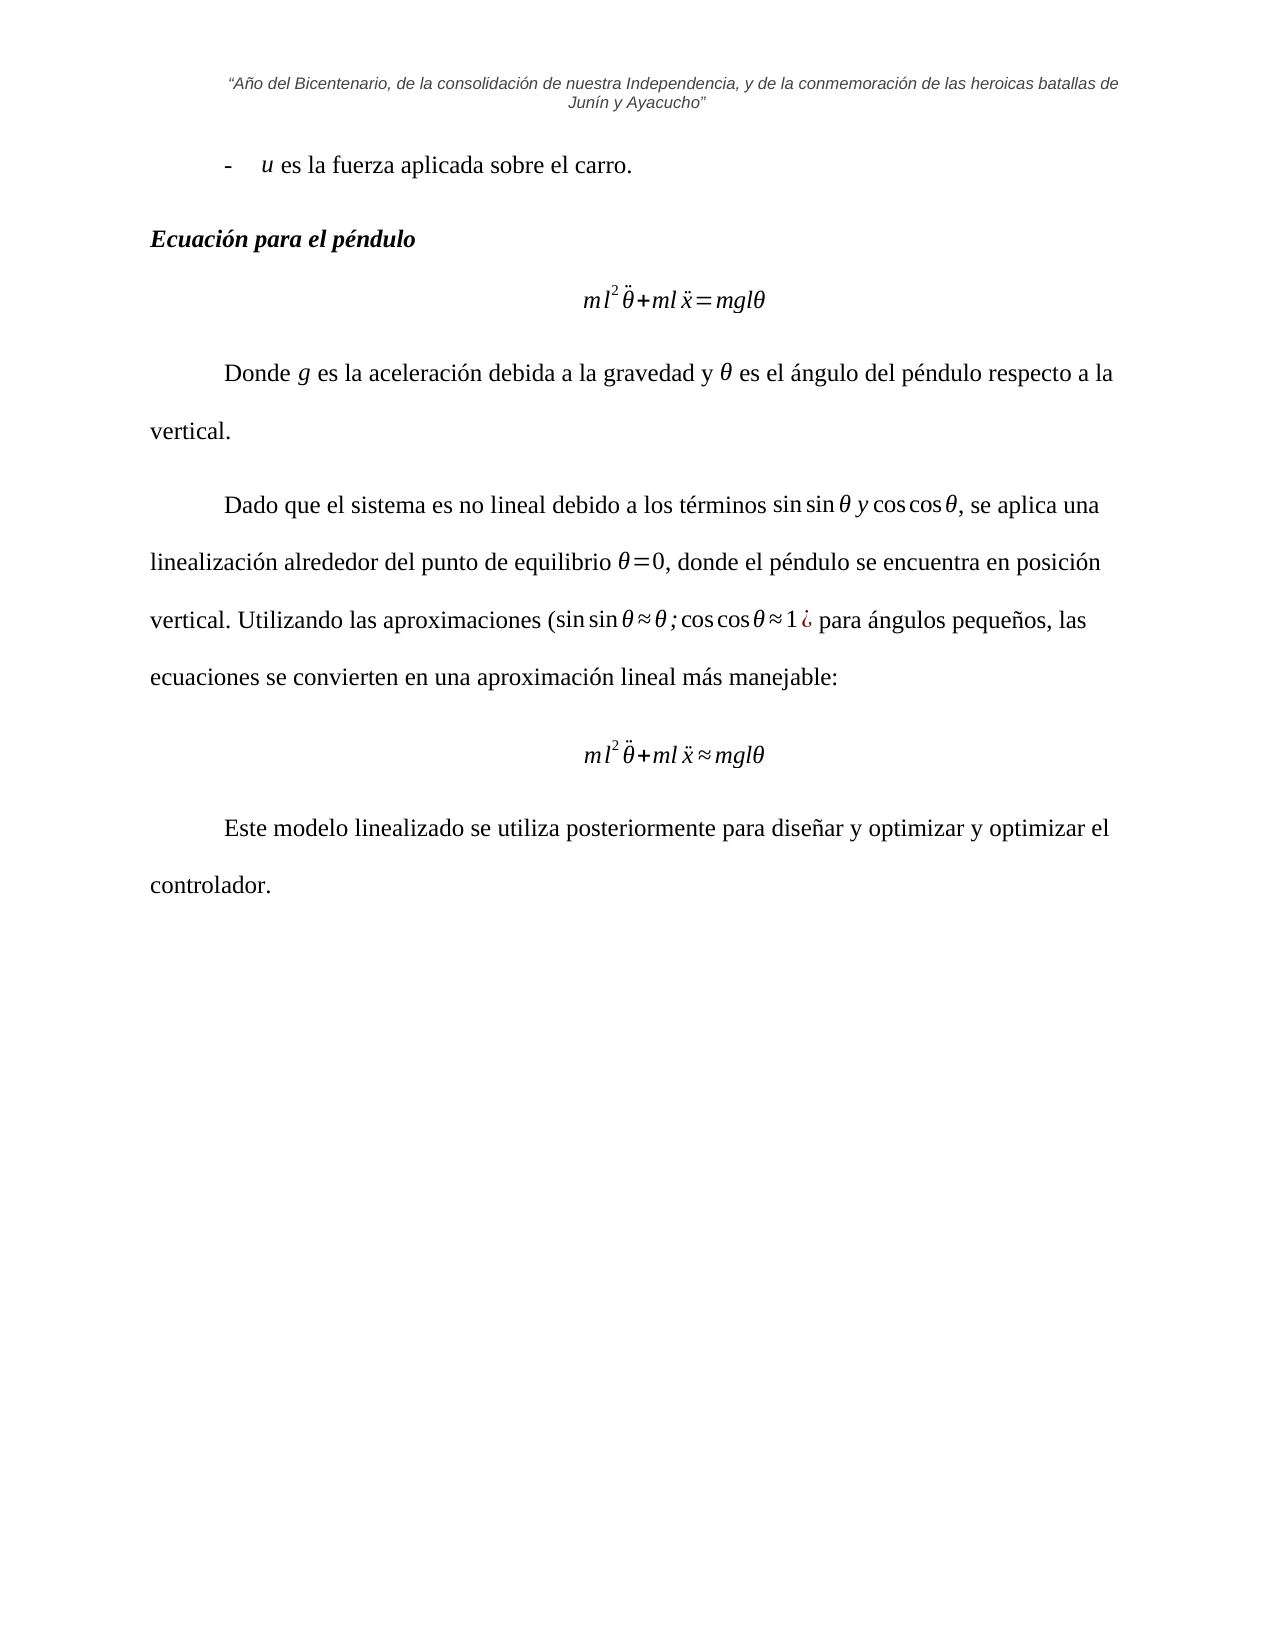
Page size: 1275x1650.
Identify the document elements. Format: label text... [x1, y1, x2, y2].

subtitle Ecuación para el péndulo [150, 224, 1125, 253]
text Este modelo linealizado se utiliza posteriormente para diseñar y optimizar y optimizar el controlador. [150, 813, 1125, 899]
list es la fuerza aplicada sobre el carro. [224, 150, 1125, 179]
text Donde es la aceleración debida a la gravedad y es el ángulo del péndulo respecto a la vertical. [150, 358, 1125, 444]
text Dado que el sistema es no lineal debido a los términos , se aplica una linealización alrededor del punto de equilibrio , donde el péndulo se encuentra en posición vertical. Utilizando las aproximaciones ( para ángulos pequeños, las ecuaciones se convierten en una aproximación lineal más manejable: [150, 490, 1125, 691]
